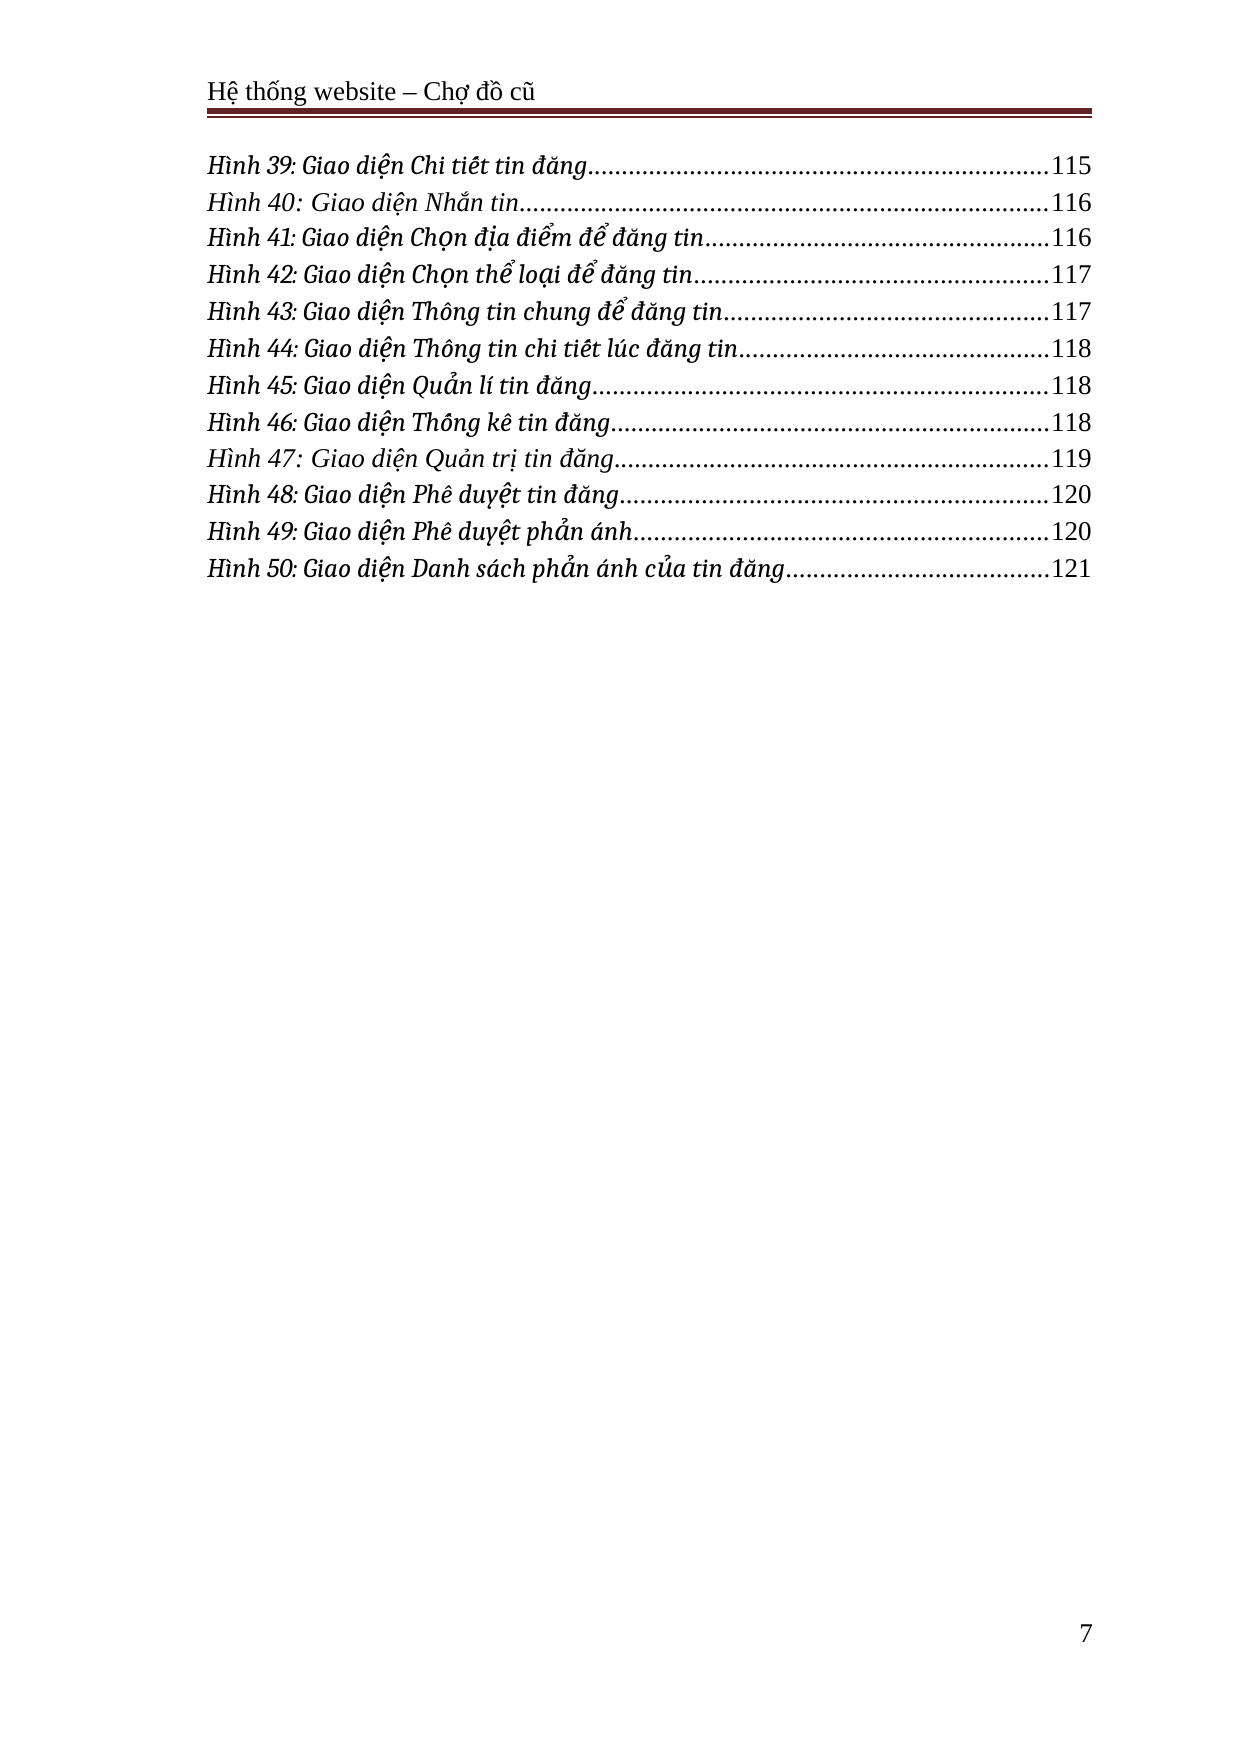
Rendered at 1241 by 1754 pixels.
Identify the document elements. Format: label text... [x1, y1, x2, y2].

text Hình 50: Giao diện Danh sách phản ánh của tin đăng 121 [207, 552, 1092, 584]
text Hình 39: Giao diện Chi tiết tin đăng 115 [207, 149, 1092, 181]
text Hình 44: Giao diện Thông tin chi tiết lúc đăng tin 118 [207, 332, 1092, 364]
text Hình 48: Giao diện Phê duyệt tin đăng 120 [207, 478, 1092, 510]
text Hình 42: Giao diện Chọn thể loại để đăng tin 117 [207, 258, 1092, 290]
text Hình 49: Giao diện Phê duyệt phản ánh 120 [207, 515, 1092, 547]
text Hình 47: Giao diện Quản trị tin đăng 119 [207, 443, 1092, 474]
text Hình 45: Giao diện Quản lí tin đăng 118 [207, 369, 1092, 401]
text Hình 43: Giao diện Thông tin chung để đăng tin 117 [207, 295, 1092, 327]
text Hình 46: Giao diện Thống kê tin đăng 118 [207, 406, 1092, 438]
text Hình 41: Giao diện Chọn địa điểm để đăng tin 116 [207, 221, 1092, 253]
text Hình 40: Giao diện Nhắn tin 116 [207, 186, 1092, 217]
